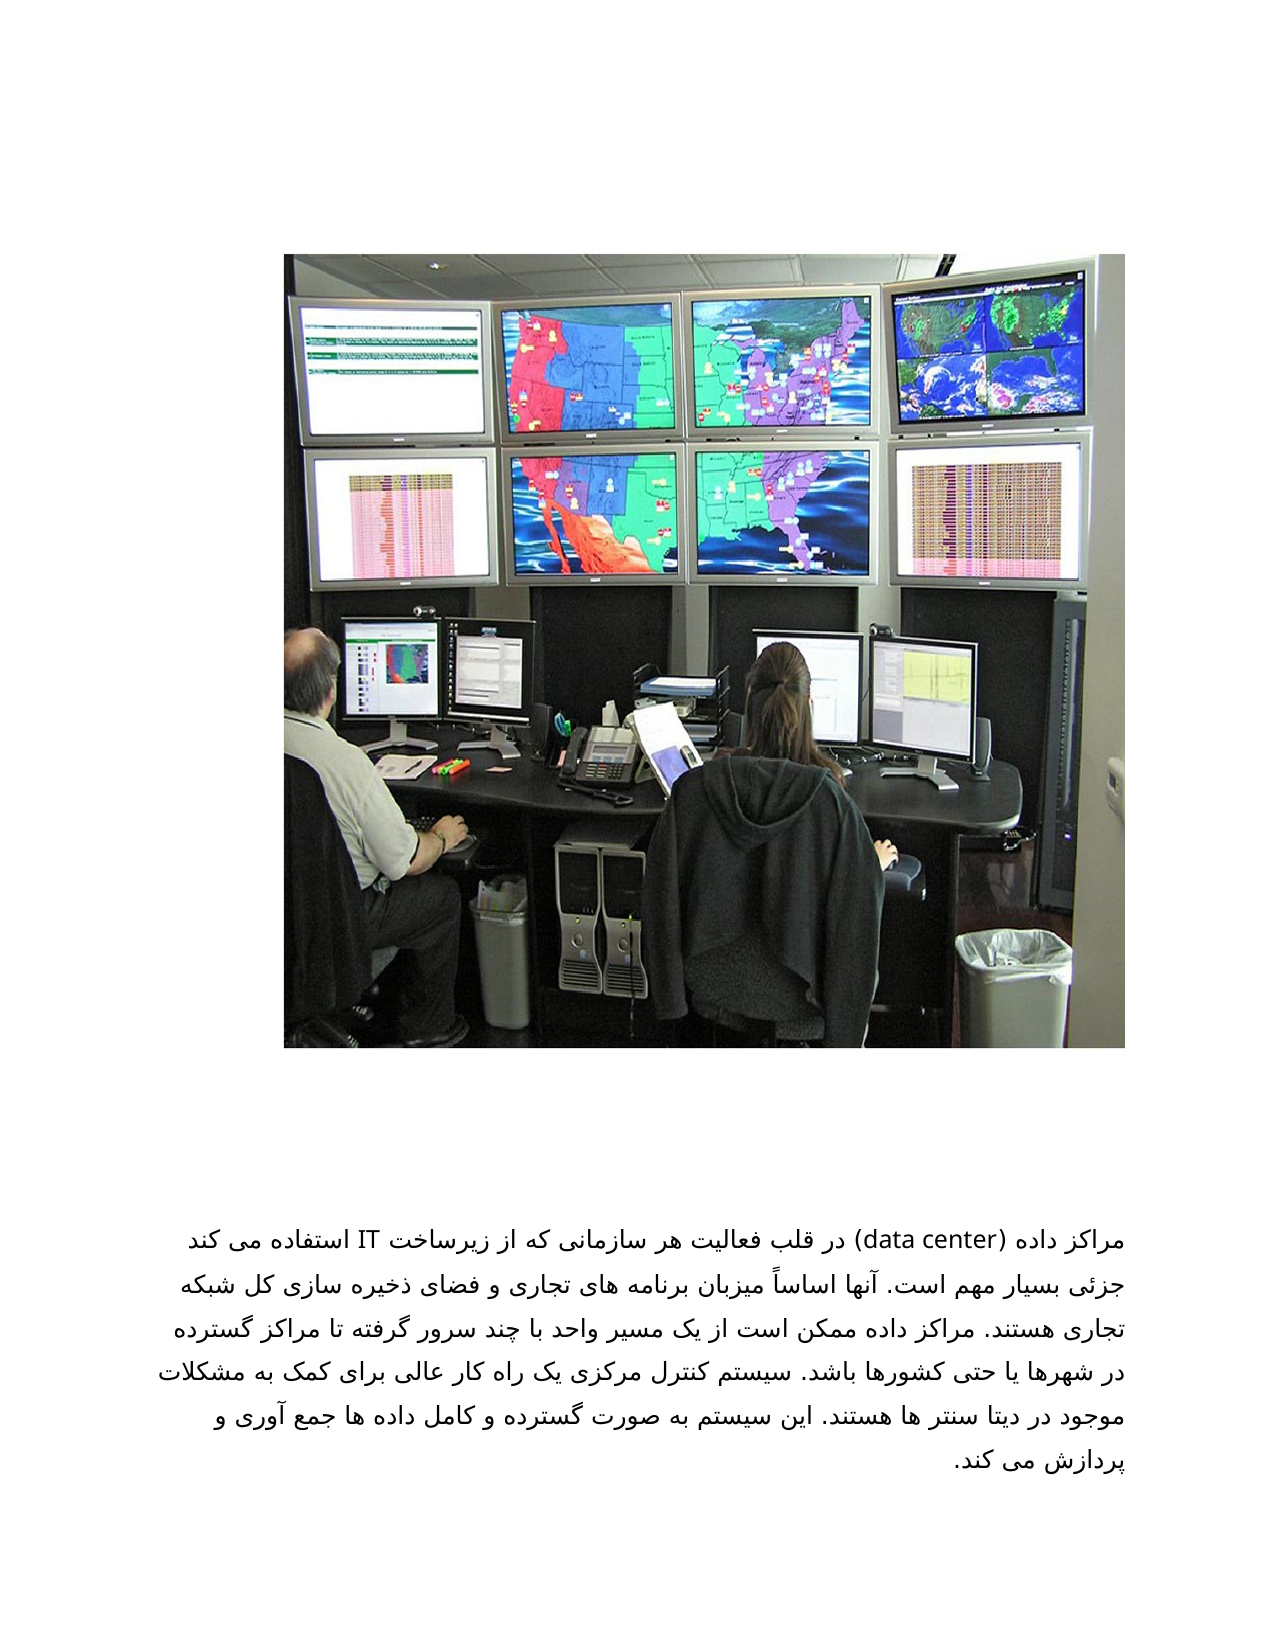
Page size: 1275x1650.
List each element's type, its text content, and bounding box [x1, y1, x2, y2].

picture [283, 150, 1125, 1208]
text مراکز داده (data center) در قلب فعالیت هر سازمانی که از زیرساخت IT استفاده می کند جزئی بسیار مهم است. آنها اساساً میزبان برنامه های تجاری و فضای ذخیره سازی کل شبکه تجاری هستند. مراکز داده ممکن است از یک مسیر واحد با چند سرور گرفته تا مراکز گسترده در شهرها یا حتی کشورها باشد. سیستم کنترل مرکزی یک راه کار عالی برای کمک به مشکلات موجود در دیتا سنتر ها هستند. این سیستم به صورت گسترده و کامل داده ها جمع آوری و پردازش می کند. [150, 1221, 1125, 1474]
